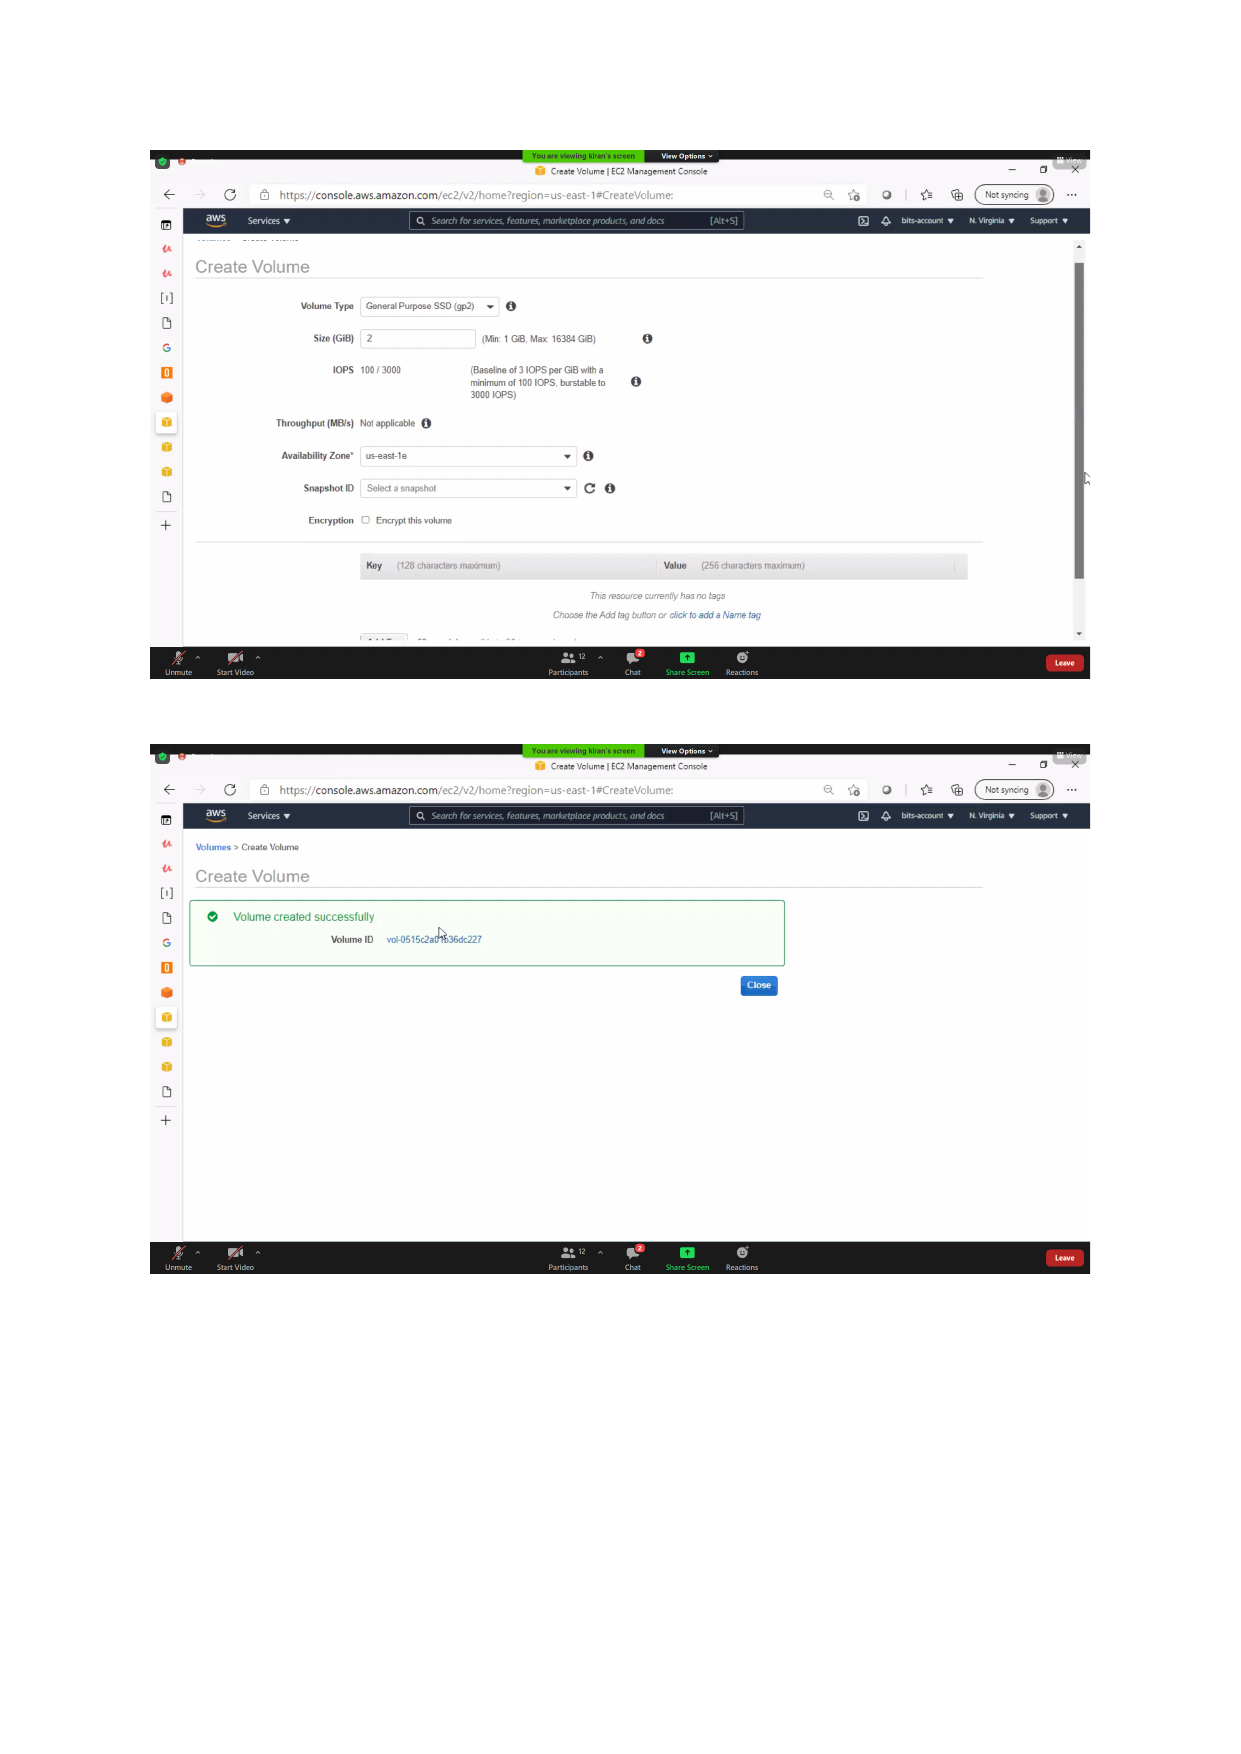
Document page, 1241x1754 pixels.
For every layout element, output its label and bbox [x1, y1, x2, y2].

picture [150, 744, 1091, 1274]
picture [150, 150, 1091, 679]
